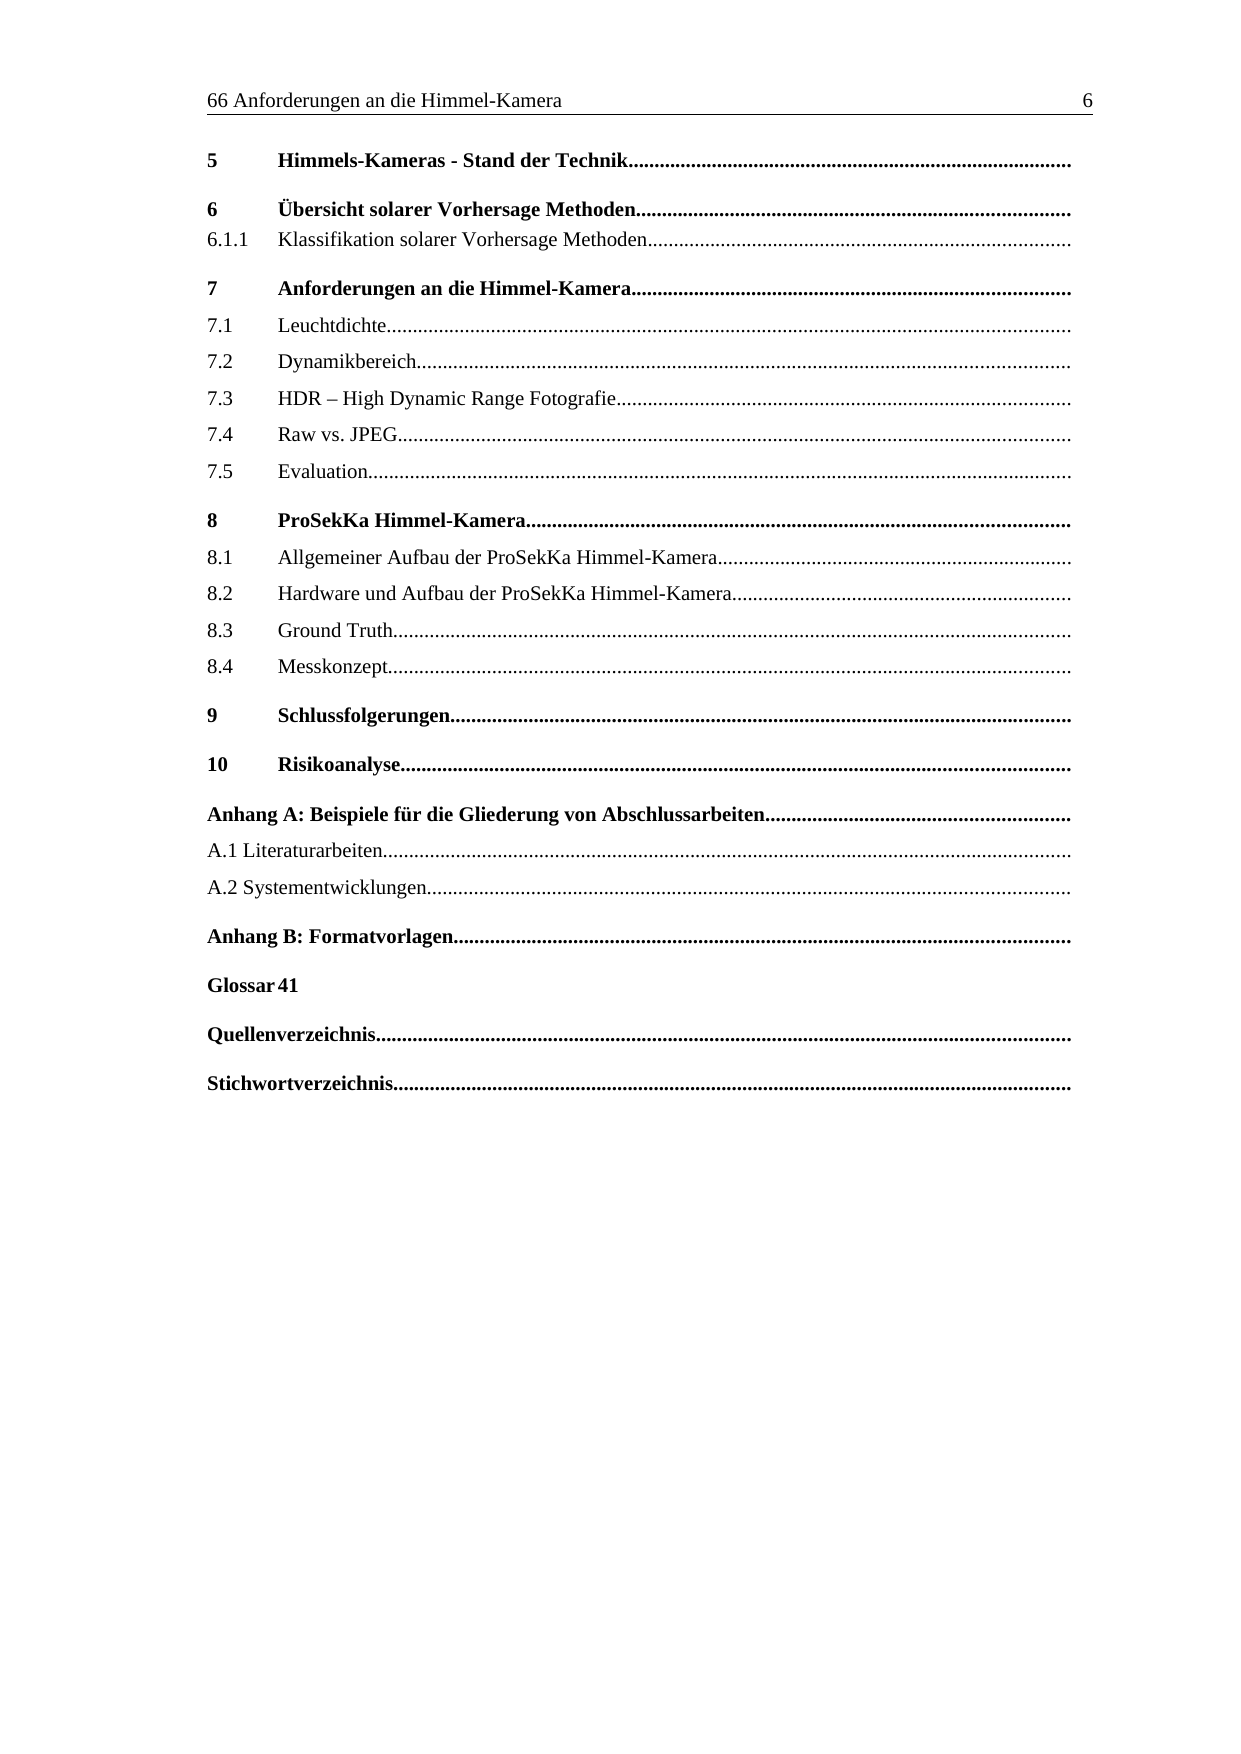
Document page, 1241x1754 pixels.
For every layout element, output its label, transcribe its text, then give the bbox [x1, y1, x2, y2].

text Anhang A: Beispiele für die Gliederung von Abschlussarbeiten 39 [207, 801, 1048, 826]
text 6 Übersicht solarer Vorhersage Methoden 26 [207, 197, 1048, 221]
text A.1 Literaturarbeiten 39 [207, 838, 1048, 862]
text 8.3 Ground Truth 34 [207, 618, 1048, 642]
text 7.3 HDR – High Dynamic Range Fotografie 29 [207, 386, 1048, 410]
text 8.1 Allgemeiner Aufbau der ProSekKa Himmel-Kamera 32 [207, 544, 1048, 569]
text Quellenverzeichnis 42 [207, 1022, 1048, 1046]
text 6.1.1 Klassifikation solarer Vorhersage Methoden 27 [207, 227, 1048, 251]
text 7 Anforderungen an die Himmel-Kamera 28 [207, 276, 1048, 300]
text Glossar 41 [207, 973, 1048, 997]
text 7.5 Evaluation 30 [207, 459, 1048, 483]
text 7.4 Raw vs. JPEG 30 [207, 422, 1048, 446]
text 9 Schlussfolgerungen 37 [207, 703, 1048, 727]
text 8 ProSekKa Himmel-Kamera 32 [207, 508, 1048, 532]
text 10 Risikoanalyse 38 [207, 752, 1048, 776]
text Anhang B: Formatvorlagen 40 [207, 924, 1048, 948]
text 8.2 Hardware und Aufbau der ProSekKa Himmel-Kamera 33 [207, 581, 1048, 605]
text 5 Himmels-Kameras - Stand der Technik 24 [207, 148, 1048, 172]
text A.2 Systementwicklungen 39 [207, 874, 1048, 899]
text 7.1 Leuchtdichte 28 [207, 313, 1048, 337]
text 8.4 Messkonzept 35 [207, 654, 1048, 678]
text 7.2 Dynamikbereich 29 [207, 349, 1048, 373]
text Stichwortverzeichnis 43 [207, 1071, 1048, 1095]
